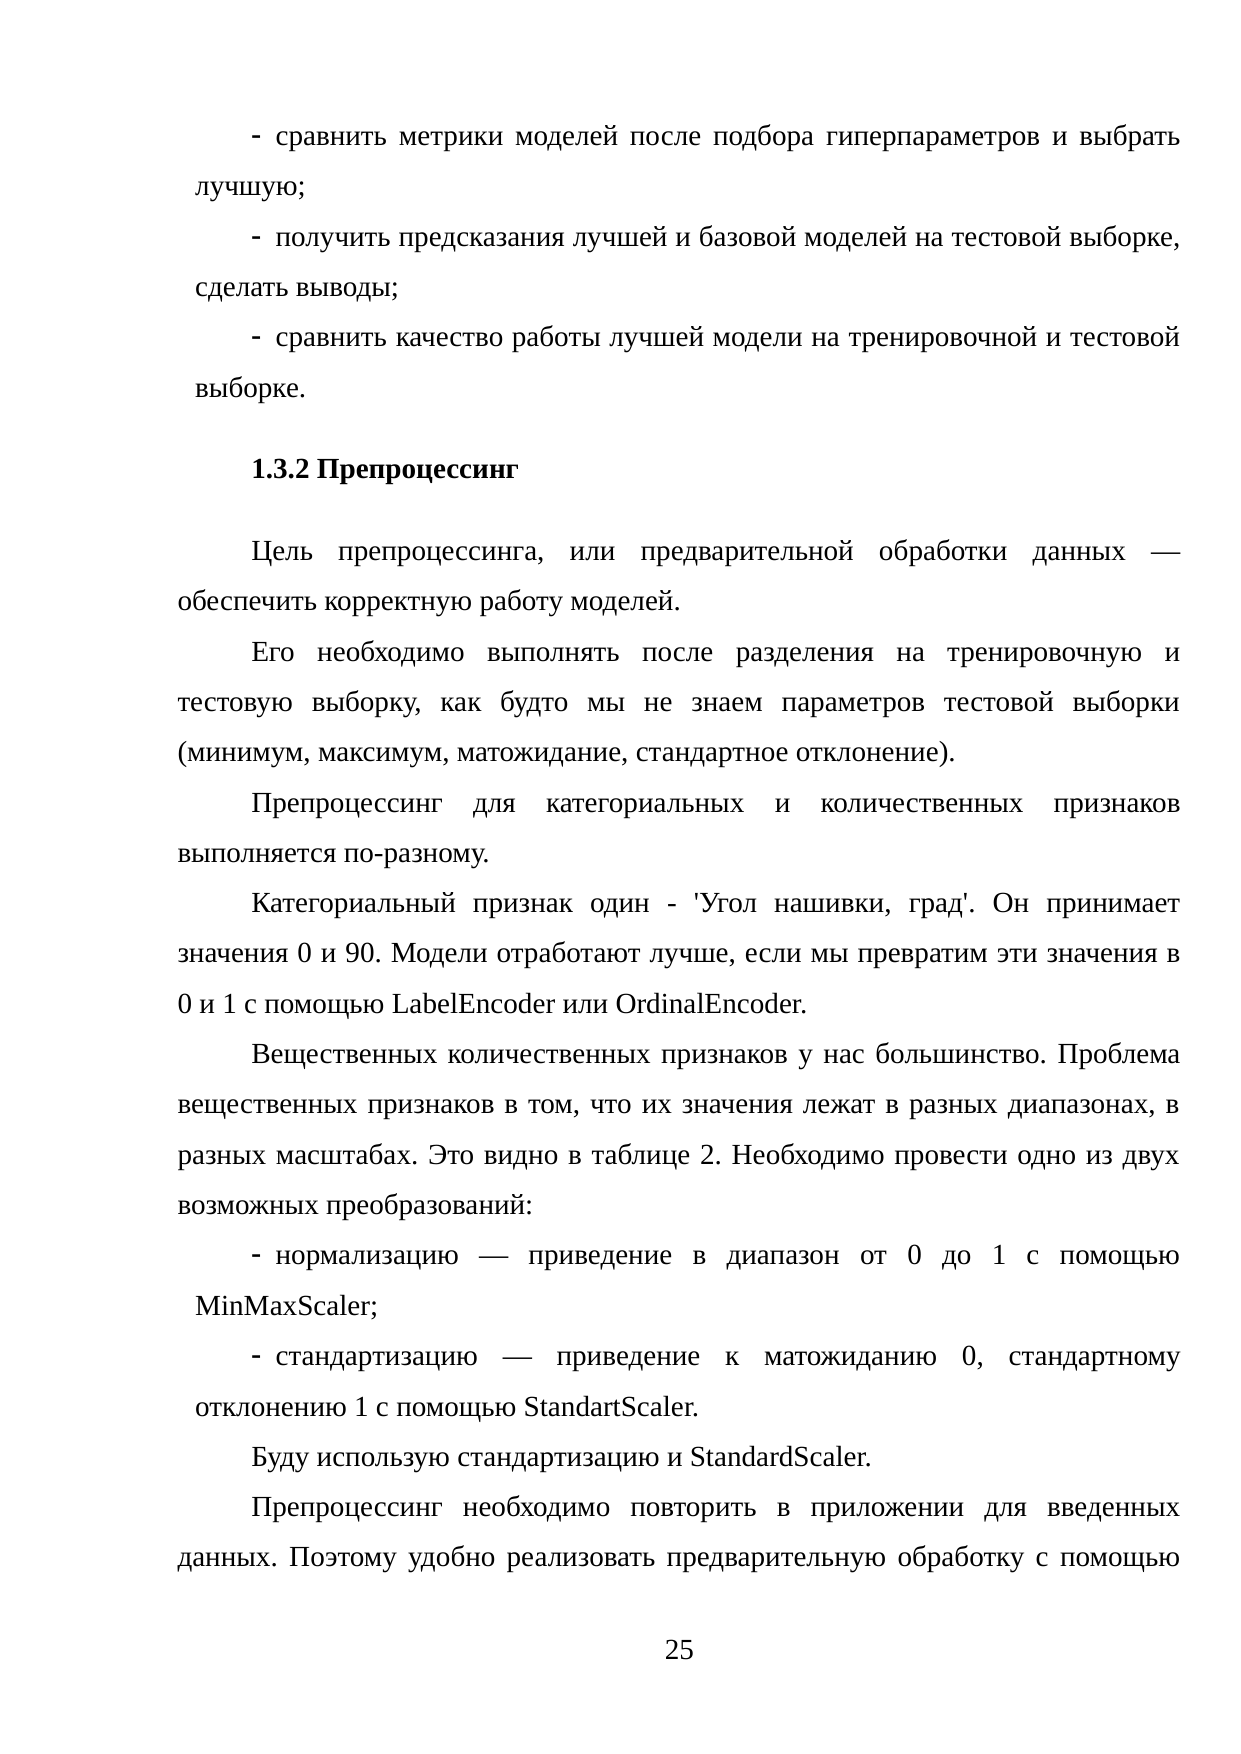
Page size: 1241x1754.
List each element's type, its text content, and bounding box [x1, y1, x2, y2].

subtitle 1.3.2 Препроцессинг [177, 452, 1181, 485]
text Его необходимо выполнять после разделения на тренировочную и тестовую выборку, как будто мы не знаем параметров тестовой выборки (минимум, максимум, матожидание, стандартное отклонение). [177, 634, 1181, 768]
list стандартизацию — приведение к матожиданию 0, стандартному отклонению 1 с помощью StandartScaler. [195, 1338, 1181, 1422]
text Вещественных количественных признаков у нас большинство. Проблема вещественных признаков в том, что их значения лежат в разных диапазонах, в разных масштабах. Это видно в таблице 2. Необходимо провести одно из двух возможных преобразований: [177, 1036, 1181, 1221]
list нормализацию — приведение в диапазон от 0 до 1 с помощью MinMaxScaler; [195, 1237, 1181, 1321]
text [177, 1489, 1181, 1573]
text Категориальный признак один - 'Угол нашивки, град'. Он принимает значения 0 и 90. Модели отработают лучше, если мы превратим эти значения в 0 и 1 с помощью LabelEncoder или OrdinalEncoder. [177, 885, 1181, 1019]
list получить предсказания лучшей и базовой моделей на тестовой выборке, сделать выводы; [195, 219, 1181, 303]
list сравнить качество работы лучшей модели на тренировочной и тестовой выборке. [195, 319, 1181, 403]
text Буду использую стандартизацию и StandardScaler. [177, 1439, 1181, 1472]
list сравнить метрики моделей после подбора гиперпараметров и выбрать лучшую; [195, 118, 1181, 202]
text Препроцессинг для категориальных и количественных признаков выполняется по-разному. [177, 785, 1181, 868]
text Цель препроцессинга, или предварительной обработки данных — обеспечить корректную работу моделей. [177, 533, 1181, 617]
